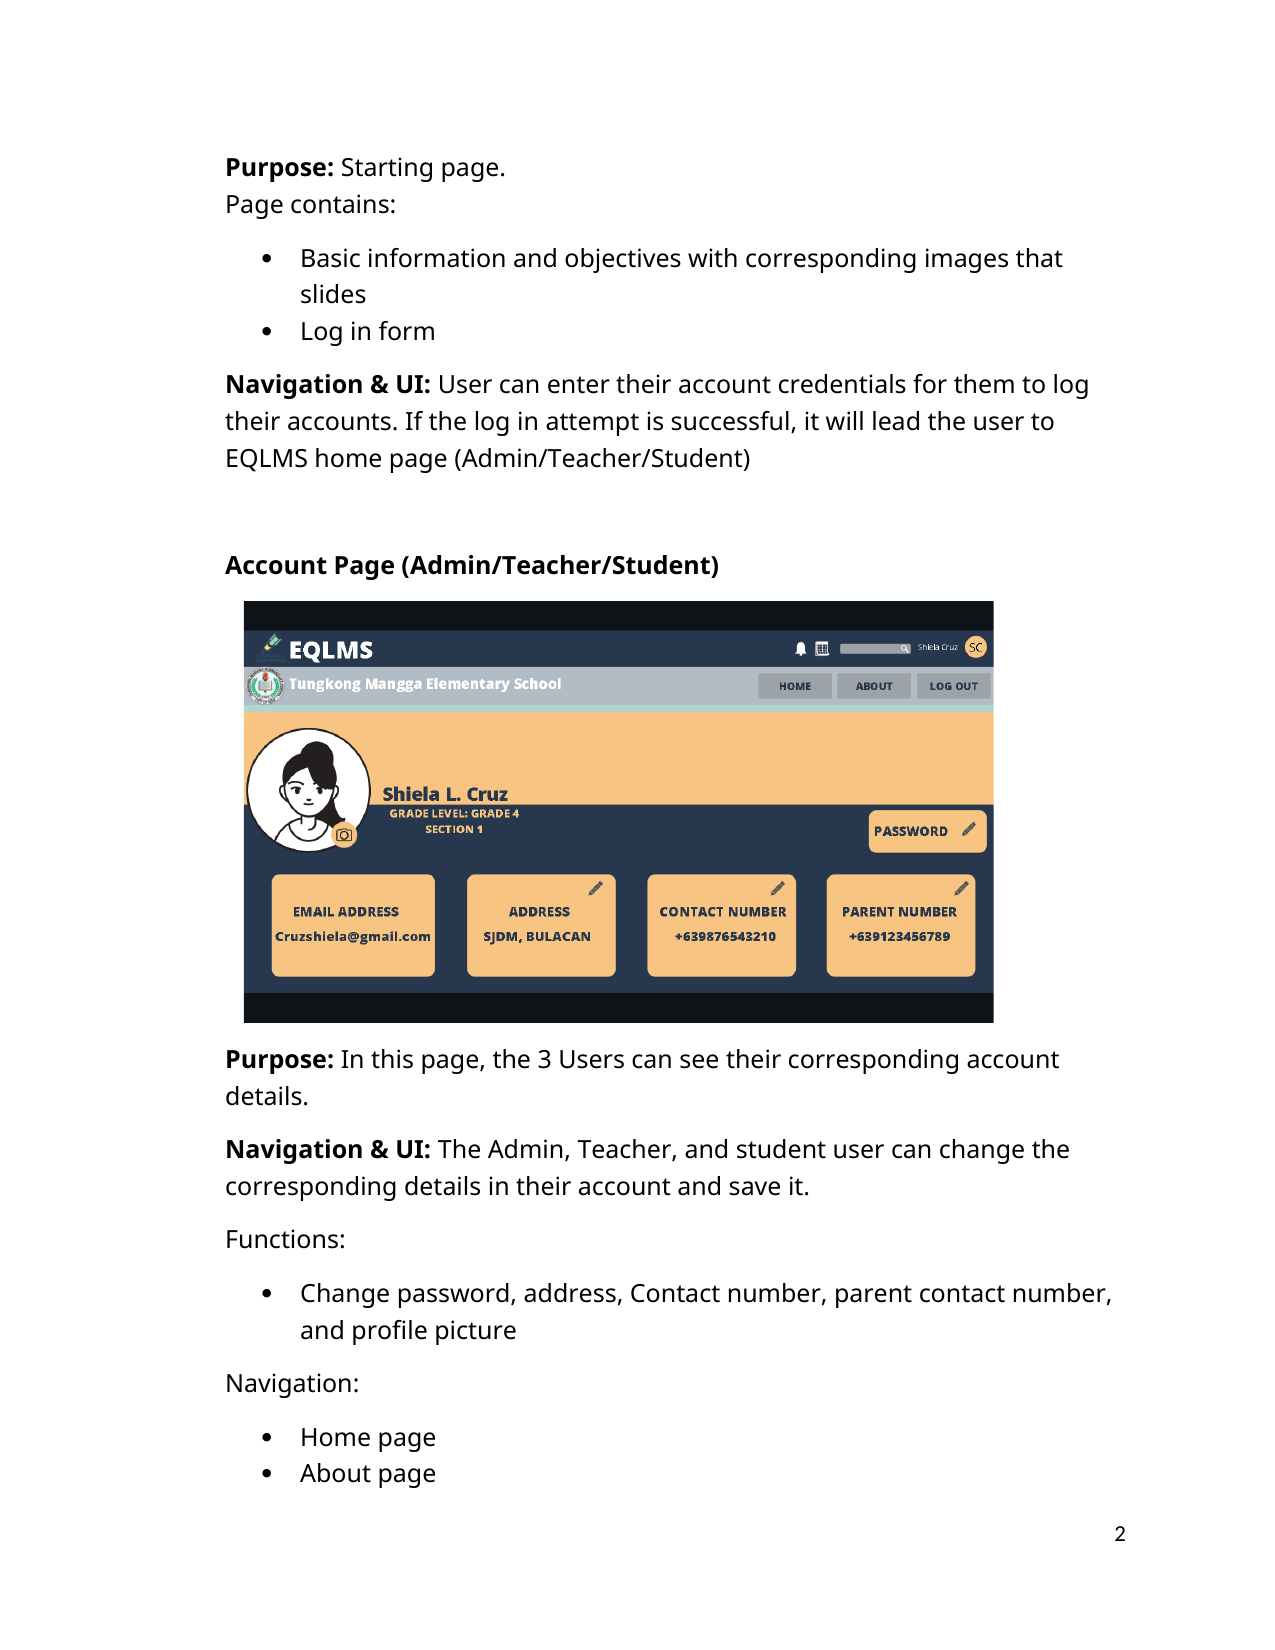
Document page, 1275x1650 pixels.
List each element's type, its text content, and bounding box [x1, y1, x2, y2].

list Log in form [262, 314, 1125, 348]
text Navigation: [225, 1366, 1125, 1400]
text Navigation & UI: The Admin, Teacher, and student user can change the corresponding details in their account and save it. [225, 1132, 1125, 1203]
text Purpose: Starting page. Page contains: [225, 150, 1125, 221]
text Functions: [225, 1222, 1125, 1256]
text Purpose: In this page, the 3 Users can see their corresponding account details. [225, 1042, 1125, 1113]
list Home page [262, 1419, 1125, 1453]
text Account Page (Admin/Teacher/Student) [225, 548, 1125, 582]
list Change password, address, Contact number, parent contact number, and profile picture [262, 1276, 1125, 1346]
list Basic information and objectives with corresponding images that slides [262, 240, 1125, 311]
list About page [262, 1456, 1125, 1490]
text Navigation & UI: User can enter their account credentials for them to log their accounts. If the log in attempt is successful, it will lead the user to EQLMS home page (Admin/Teacher/Student) [225, 367, 1125, 475]
